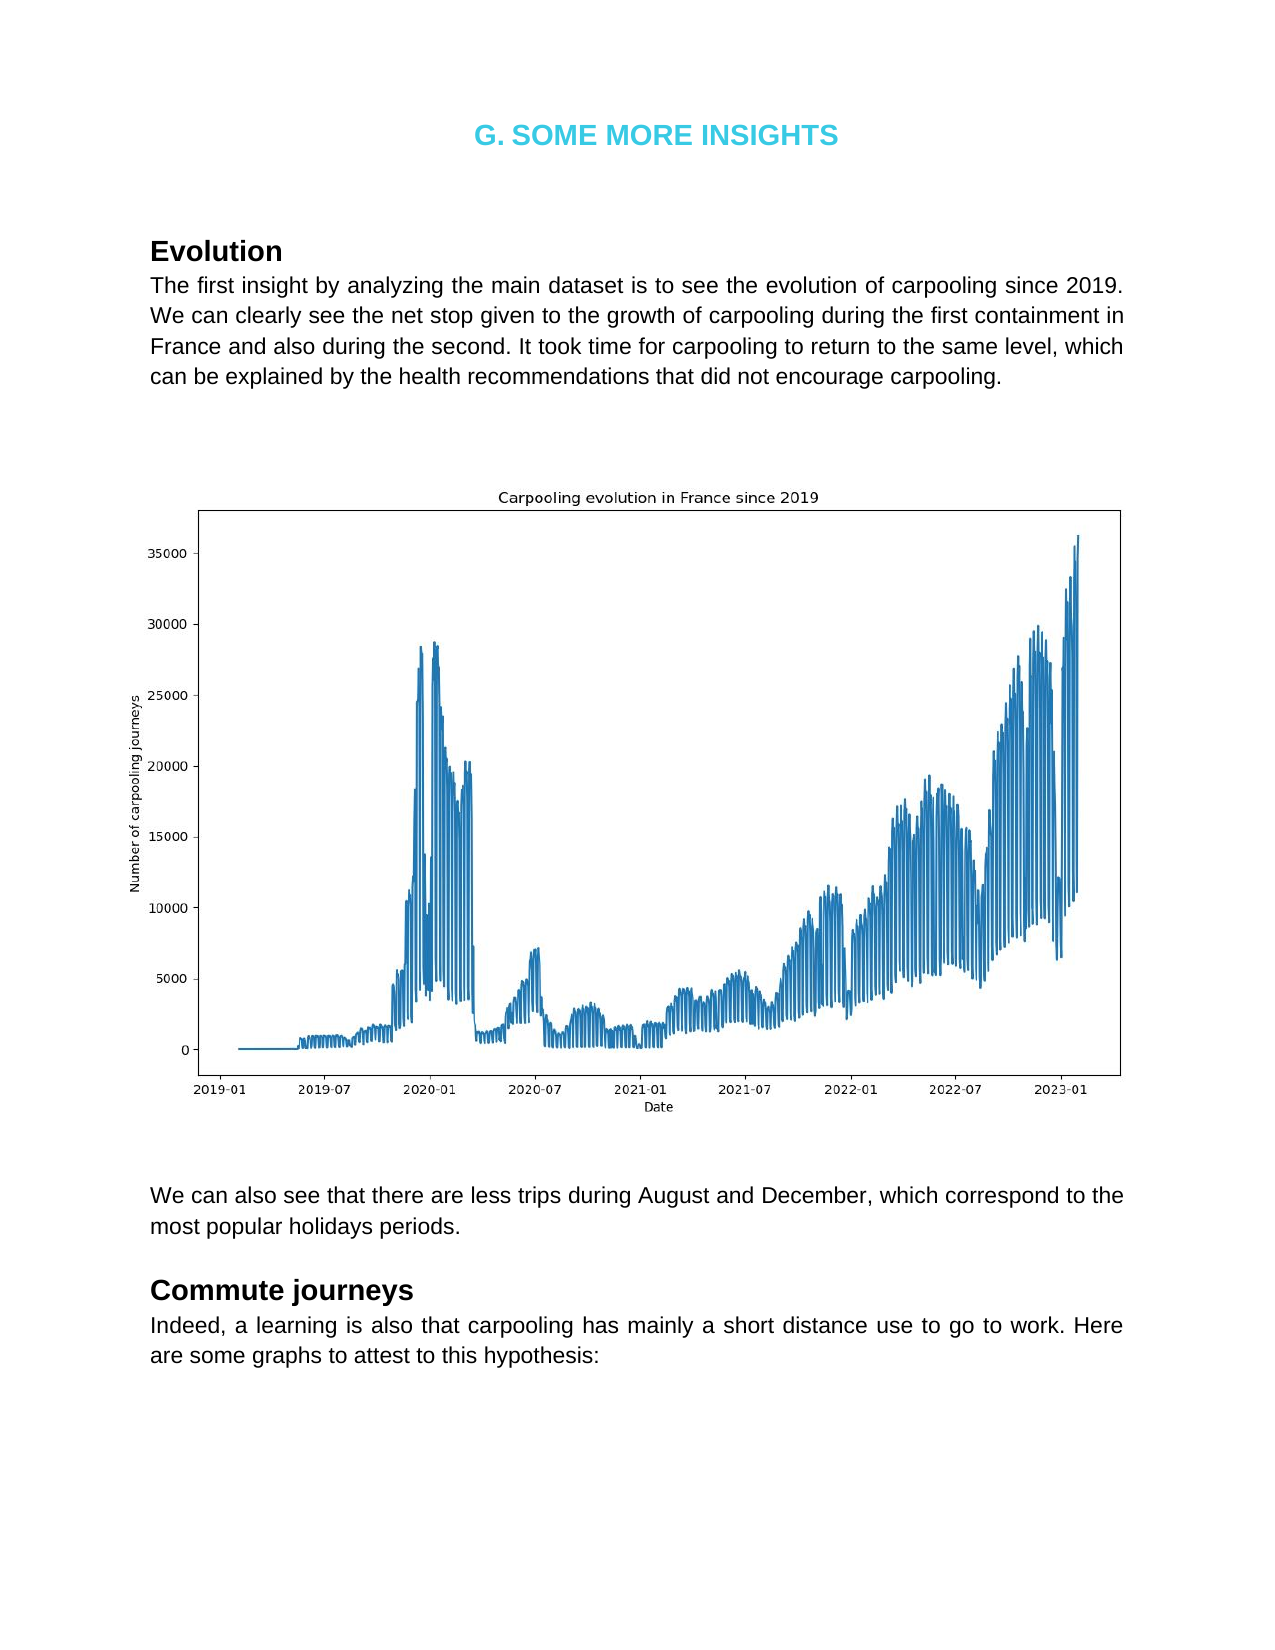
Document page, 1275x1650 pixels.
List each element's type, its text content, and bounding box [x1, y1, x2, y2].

text Commute journeys [150, 1273, 1125, 1307]
text The first insight by analyzing the main dataset is to see the evolution of carpooling since 2019. We can clearly see the net stop given to the growth of carpooling during the first containment in France and also during the second. It took time for carpooling to return to the same level, which can be explained by the health recommendations that did not encourage carpooling. [150, 272, 1125, 389]
list SOME MORE INSIGHTS [187, 118, 1125, 152]
picture [48, 422, 1234, 1154]
text Evolution [150, 234, 1125, 267]
text We can also see that there are less trips during August and December, which correspond to the most popular holidays periods. [150, 1154, 1125, 1239]
text Indeed, a learning is also that carpooling has mainly a short distance use to go to work. Here are some graphs to attest to this hypothesis: [150, 1312, 1125, 1368]
